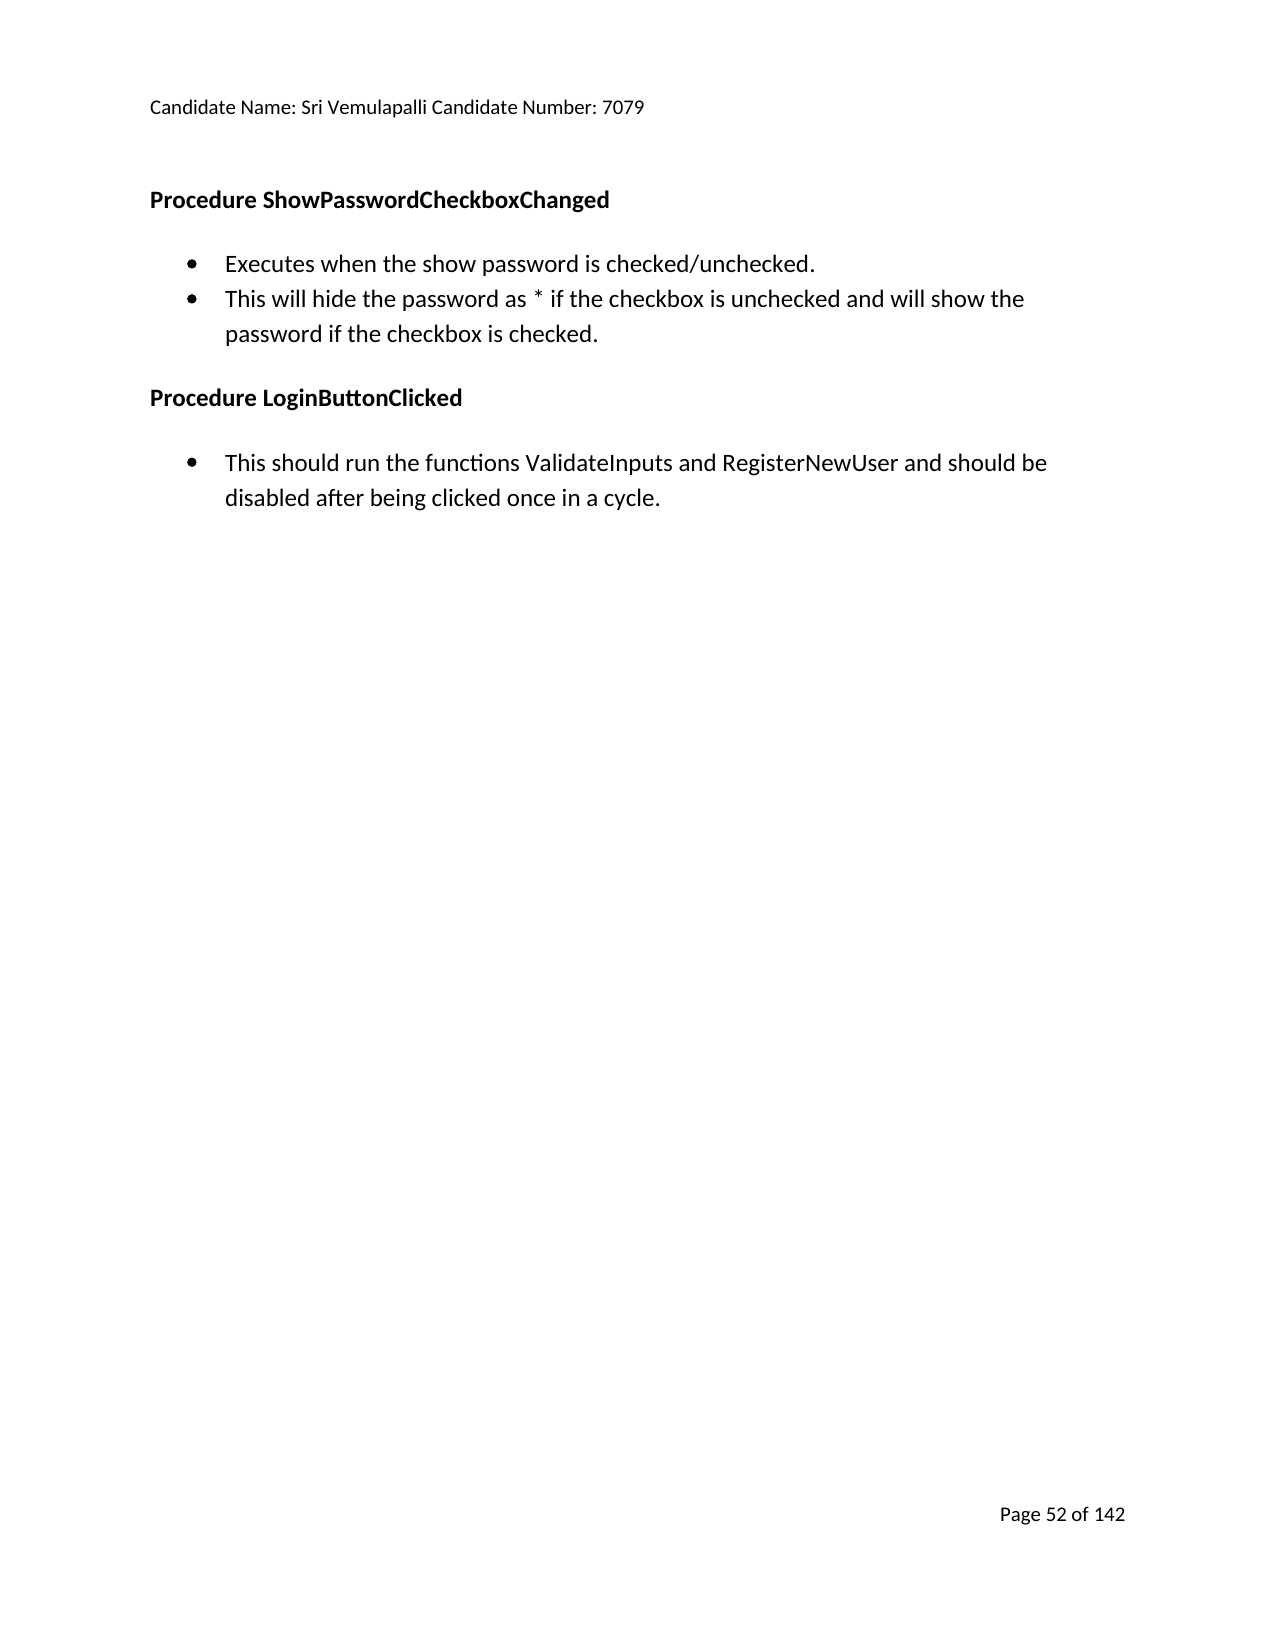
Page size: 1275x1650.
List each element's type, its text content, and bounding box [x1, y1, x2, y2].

text Procedure LoginButtonClicked [150, 382, 1125, 413]
list This will hide the password as * if the checkbox is unchecked and will show the password if the checkbox is checked. [187, 283, 1125, 349]
list This should run the functions ValidateInputs and RegisterNewUser and should be disabled after being clicked once in a cycle. [187, 447, 1125, 512]
text Procedure ShowPasswordCheckboxChanged [150, 184, 1125, 215]
list Executes when the show password is checked/unchecked. [187, 248, 1125, 279]
